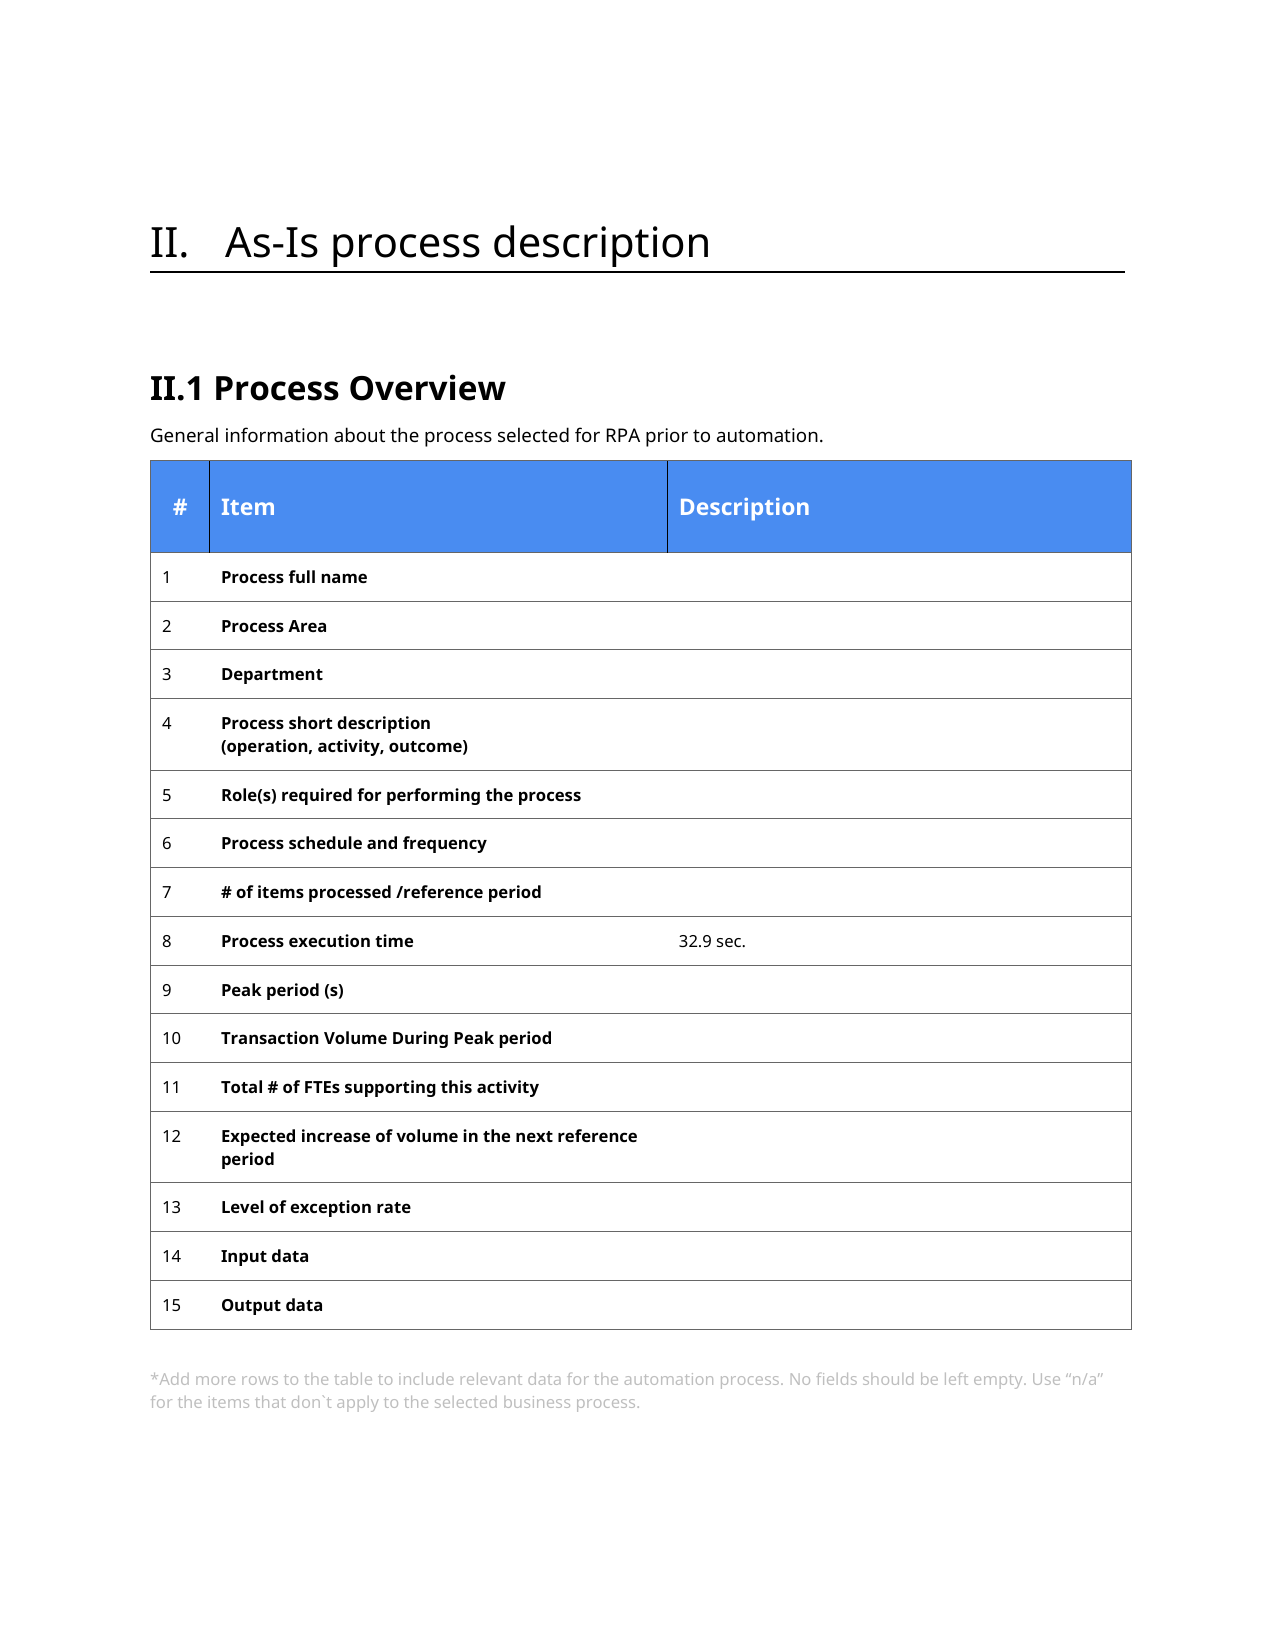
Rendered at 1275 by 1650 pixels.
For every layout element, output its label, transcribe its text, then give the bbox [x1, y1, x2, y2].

table_cell [668, 602, 1131, 649]
table_cell Transaction Volume During Peak period [210, 1014, 667, 1062]
table_cell Process Area [210, 602, 667, 649]
table_cell Output data [210, 1281, 667, 1328]
table_cell 1 [151, 553, 209, 601]
table_cell Total # of FTEs supporting this activity [210, 1063, 667, 1111]
table_cell 7 [151, 868, 209, 916]
table_cell 12 [151, 1112, 209, 1182]
table_cell Level of exception rate [210, 1183, 667, 1231]
table_cell 9 [151, 966, 209, 1013]
table_cell [668, 1183, 1131, 1231]
table_cell [668, 699, 1131, 769]
table_cell Process schedule and frequency [210, 819, 667, 867]
table_cell 8 [151, 917, 209, 964]
table_cell [668, 966, 1131, 1013]
table_header Description [668, 461, 1131, 552]
table_cell 4 [151, 699, 209, 769]
table_cell # of items processed /reference period [210, 868, 667, 916]
table_cell Expected increase of volume in the next reference period [210, 1112, 667, 1182]
table_cell [668, 868, 1131, 916]
table_cell [668, 1063, 1131, 1111]
table_cell [668, 650, 1131, 698]
table_cell [668, 1014, 1131, 1062]
table_cell Role(s) required for performing the process [210, 771, 667, 818]
text *Add more rows to the table to include relevant data for the automation process. No fields should be left empty. Use “n/a” for the items that don`t apply to the selected business process. [150, 1368, 1125, 1413]
table_header Item [210, 461, 667, 552]
table_cell 11 [151, 1063, 209, 1111]
table_cell Process execution time [210, 917, 667, 964]
table_cell [668, 819, 1131, 867]
table_header # [151, 461, 209, 552]
table_cell Peak period (s) [210, 966, 667, 1013]
subtitle II.1 Process Overview [150, 364, 1125, 410]
table_cell [668, 553, 1131, 601]
table_cell [668, 1232, 1131, 1280]
table_cell 15 [151, 1281, 209, 1328]
text General information about the process selected for RPA prior to automation. [150, 422, 1125, 448]
table_cell 14 [151, 1232, 209, 1280]
subtitle As-Is process description [150, 212, 1125, 271]
table_cell 5 [151, 771, 209, 818]
table_cell 6 [151, 819, 209, 867]
table_cell Process short description (operation, activity, outcome) [210, 699, 667, 769]
table_cell Input data [210, 1232, 667, 1280]
table_cell 3 [151, 650, 209, 698]
table_cell [668, 1281, 1131, 1328]
table_cell 2 [151, 602, 209, 649]
table_cell [668, 771, 1131, 818]
table_cell Department [210, 650, 667, 698]
table_cell 13 [151, 1183, 209, 1231]
table_cell [668, 1112, 1131, 1182]
table_cell 32.9 sec. [668, 917, 1131, 964]
table_cell Process full name [210, 553, 667, 601]
table_cell 10 [151, 1014, 209, 1062]
